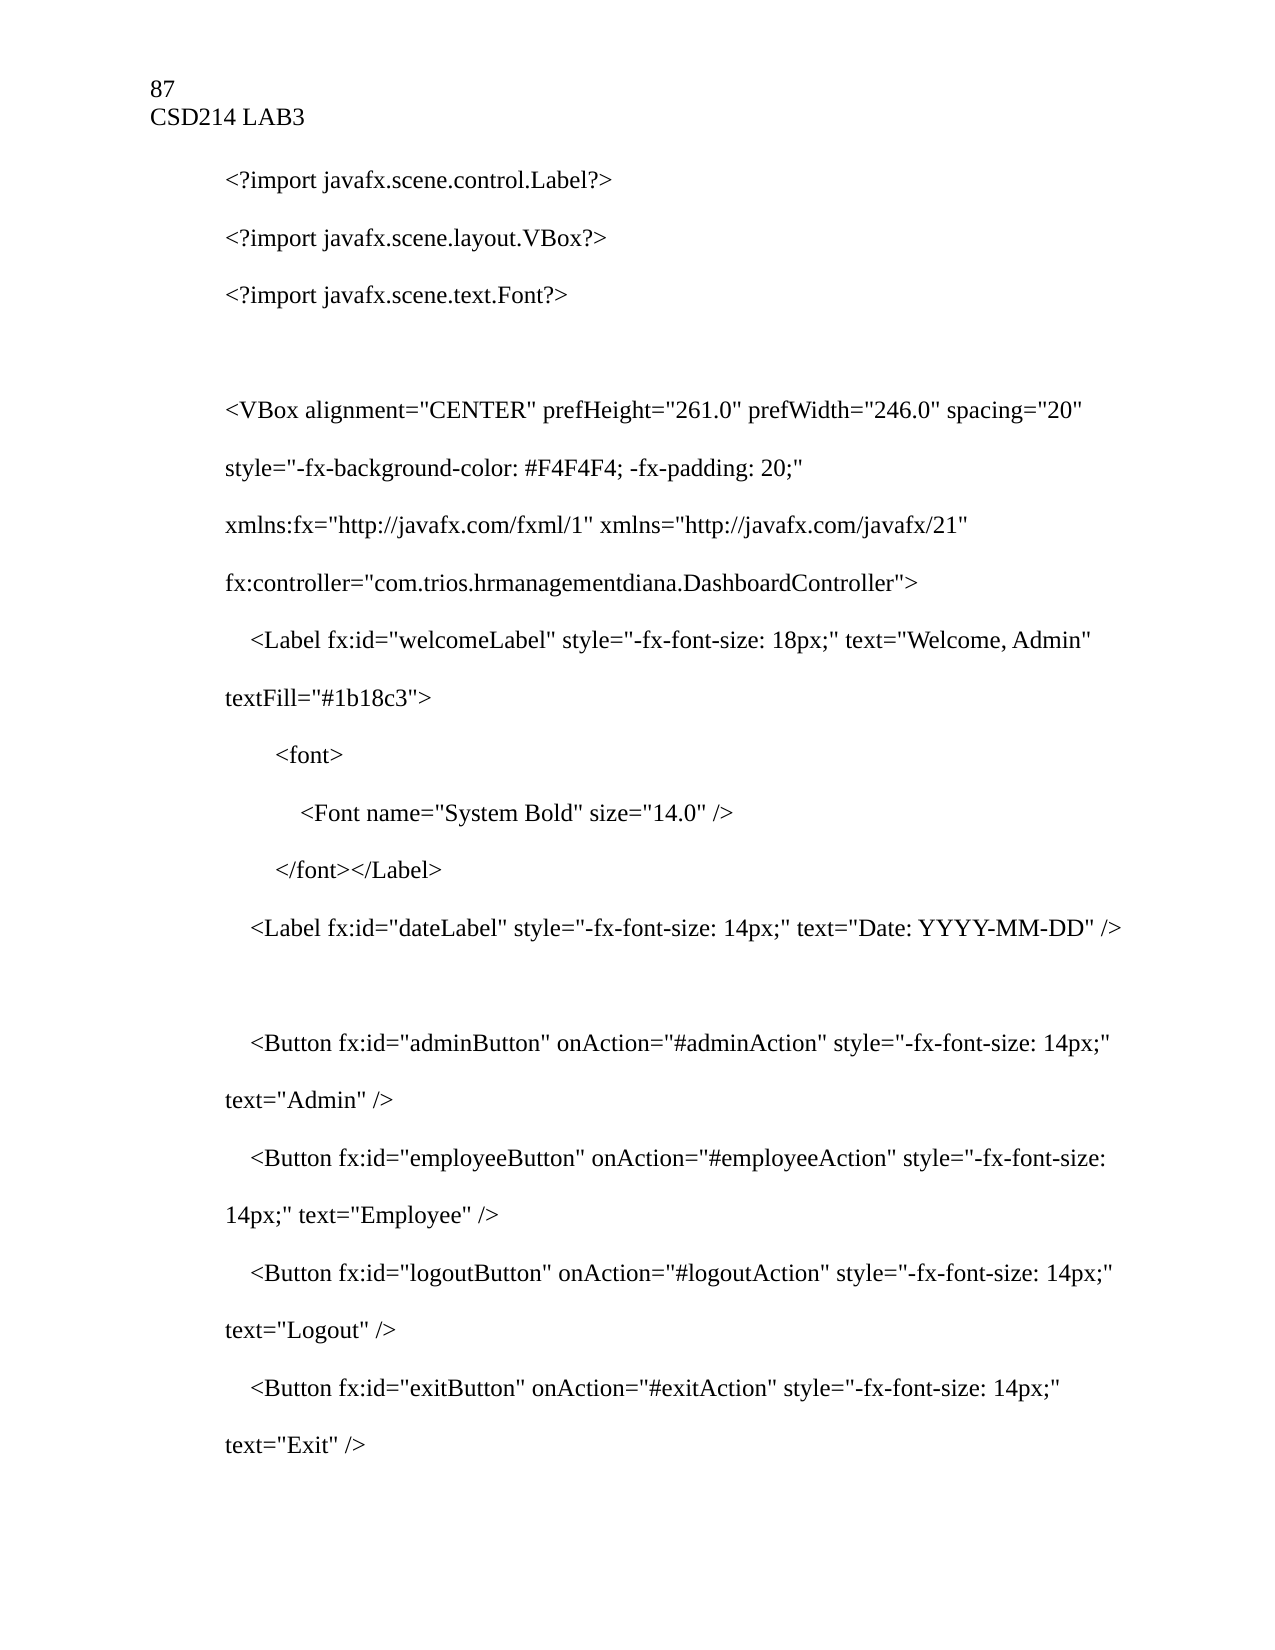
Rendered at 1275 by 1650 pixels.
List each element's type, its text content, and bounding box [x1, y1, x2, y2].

list <Button fx:id="logoutButton" onAction="#logoutAction" style="-fx-font-size: 14px;" text="Logout" /> [225, 1258, 1125, 1344]
list <Label fx:id="welcomeLabel" style="-fx-font-size: 18px;" text="Welcome, Admin" textFill="#1b18c3"> [225, 625, 1125, 712]
list <font> [225, 740, 1125, 769]
list <?import javafx.scene.control.Label?> [225, 165, 1125, 194]
list <?import javafx.scene.text.Font?> [225, 280, 1125, 309]
list <VBox alignment="CENTER" prefHeight="261.0" prefWidth="246.0" spacing="20" style="-fx-background-color: #F4F4F4; -fx-padding: 20;" xmlns:fx="http://javafx.com/fxml/1" xmlns="http://javafx.com/javafx/21" fx:controller="com.trios.hrmanagementdiana.DashboardController"> [225, 395, 1125, 597]
list <Label fx:id="dateLabel" style="-fx-font-size: 14px;" text="Date: YYYY-MM-DD" /> [225, 913, 1125, 942]
list <Button fx:id="exitButton" onAction="#exitAction" style="-fx-font-size: 14px;" text="Exit" /> [225, 1373, 1125, 1459]
list <Font name="System Bold" size="14.0" /> [225, 798, 1125, 827]
list <?import javafx.scene.layout.VBox?> [225, 223, 1125, 252]
list <Button fx:id="adminButton" onAction="#adminAction" style="-fx-font-size: 14px;" text="Admin" /> [225, 1028, 1125, 1114]
list </font></Label> [225, 855, 1125, 884]
list <Button fx:id="employeeButton" onAction="#employeeAction" style="-fx-font-size: 14px;" text="Employee" /> [225, 1143, 1125, 1229]
